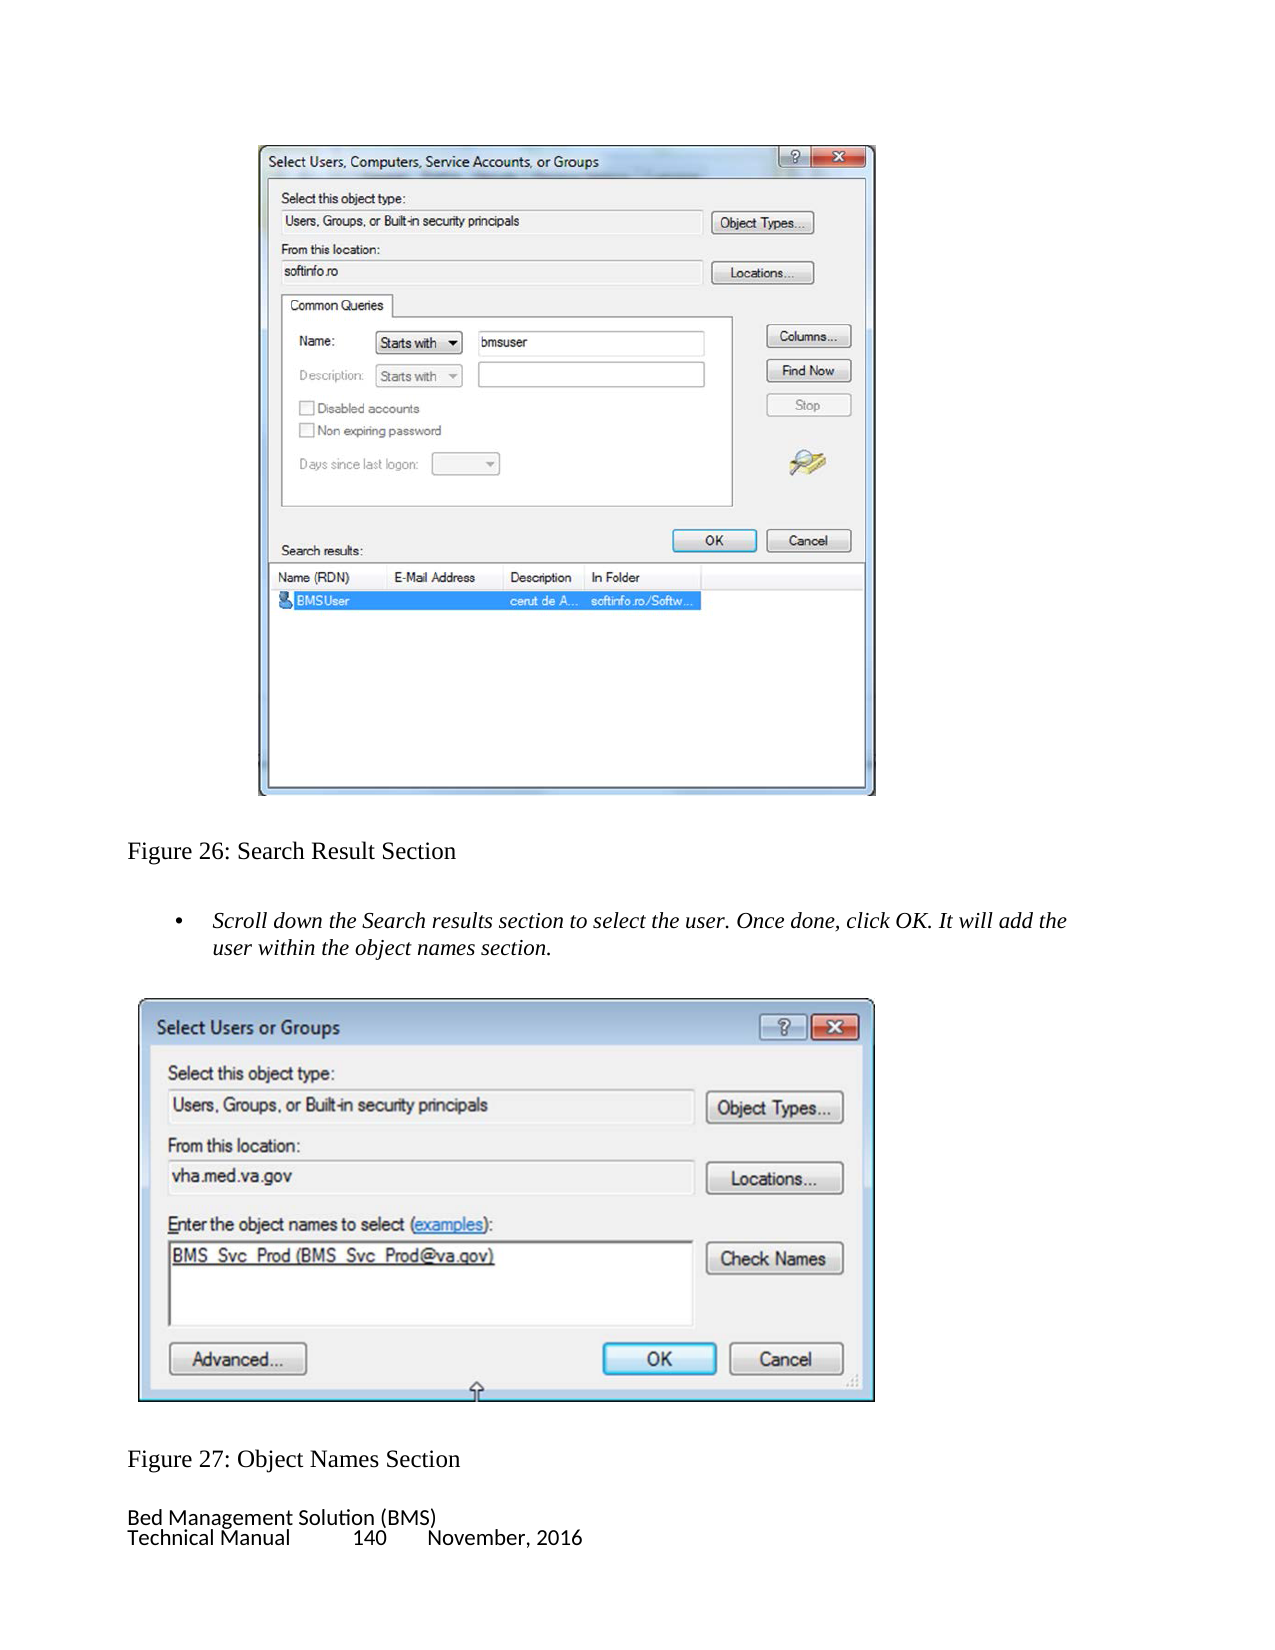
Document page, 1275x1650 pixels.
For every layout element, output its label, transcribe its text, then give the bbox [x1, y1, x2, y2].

picture [136, 997, 877, 1404]
picture [256, 143, 877, 797]
text Figure : Object Names Section [127, 1444, 1148, 1473]
text Figure : Search Result Section [127, 836, 1148, 865]
list Scroll down the Search results section to select the user. Once done, click OK. It will add the user within the object names section. [175, 907, 1089, 960]
